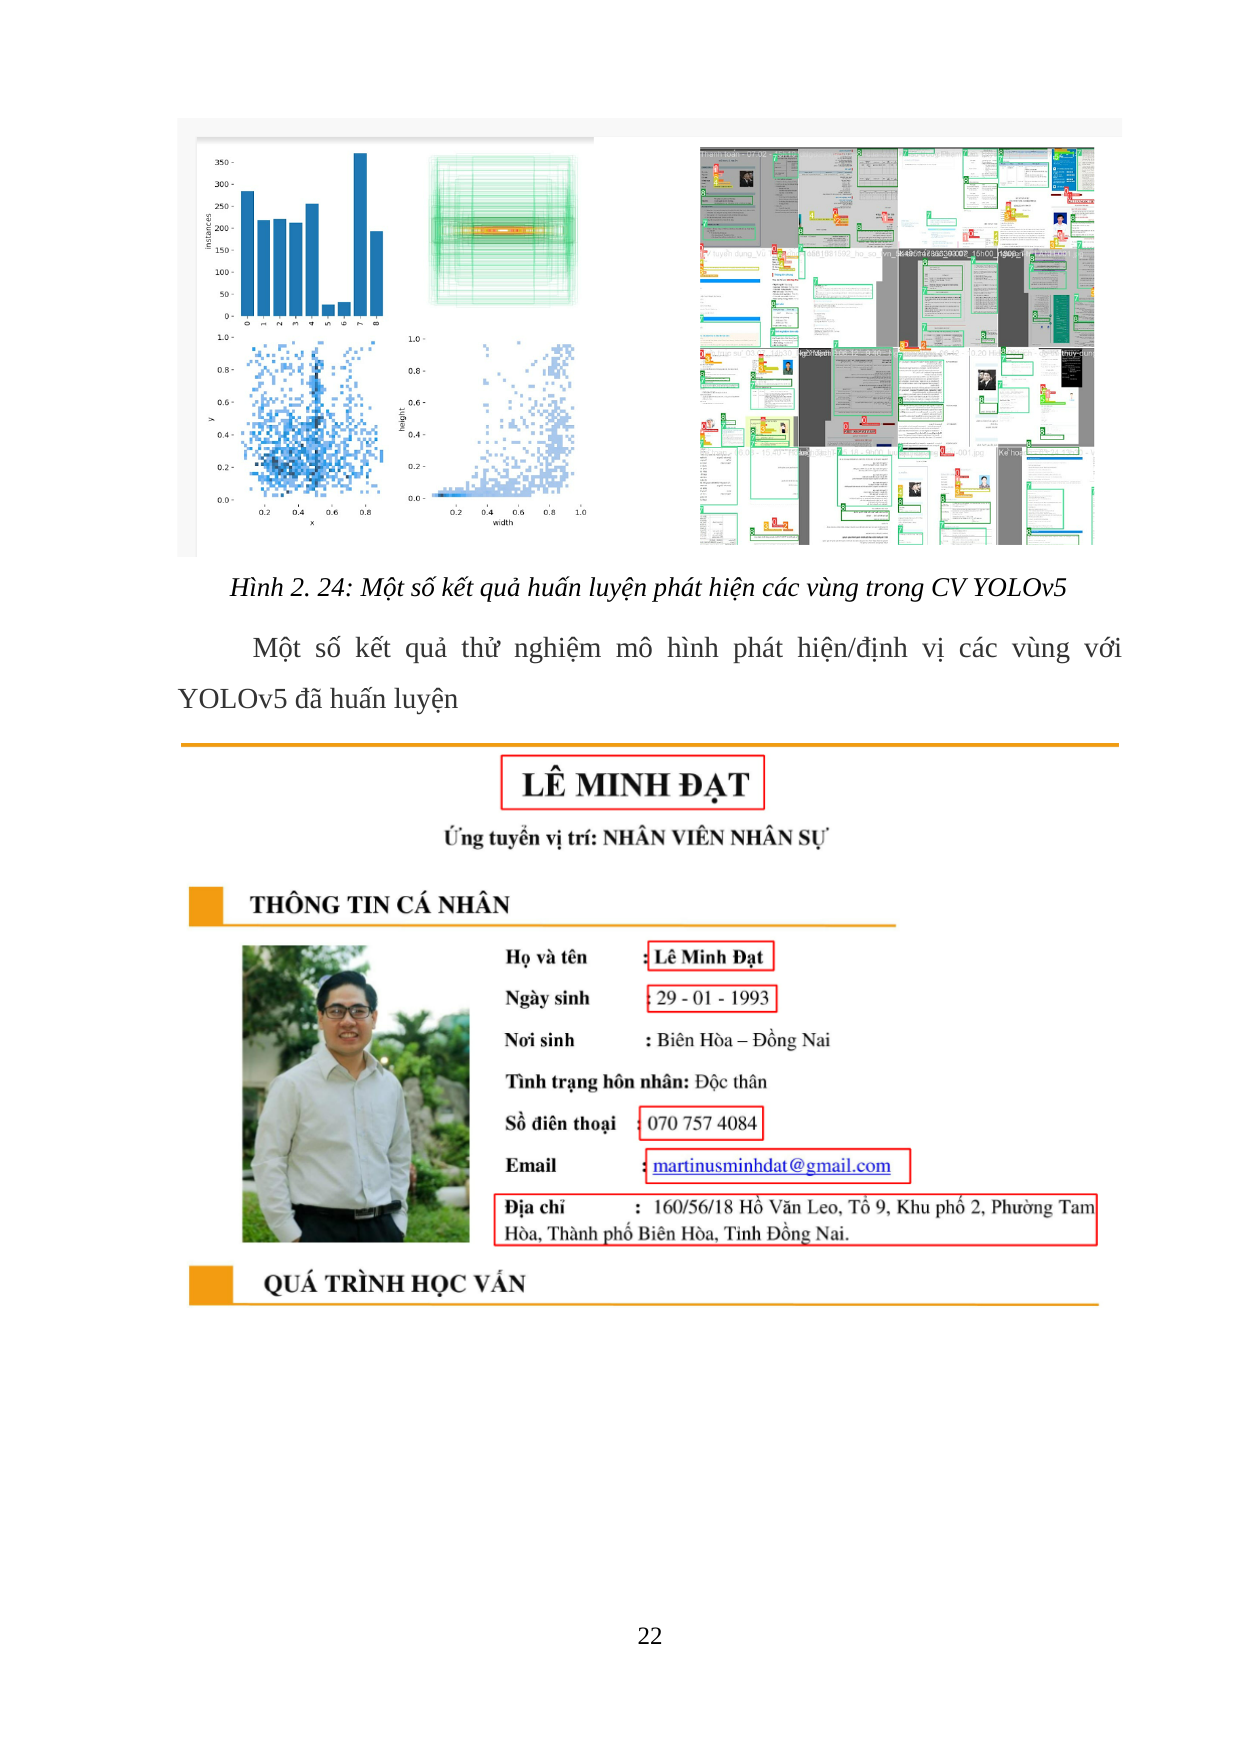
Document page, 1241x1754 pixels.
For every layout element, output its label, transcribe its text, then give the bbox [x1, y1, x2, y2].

picture [177, 743, 1123, 1314]
picture [177, 118, 1123, 557]
text Hình 2. 24: Một số kết quả huấn luyện phát hiện các vùng trong CV YOLOv5 [177, 571, 1122, 603]
text Một số kết quả thử nghiệm mô hình phát hiện/định vị các vùng với YOLOv5 đã huấn luyện [177, 631, 1122, 714]
